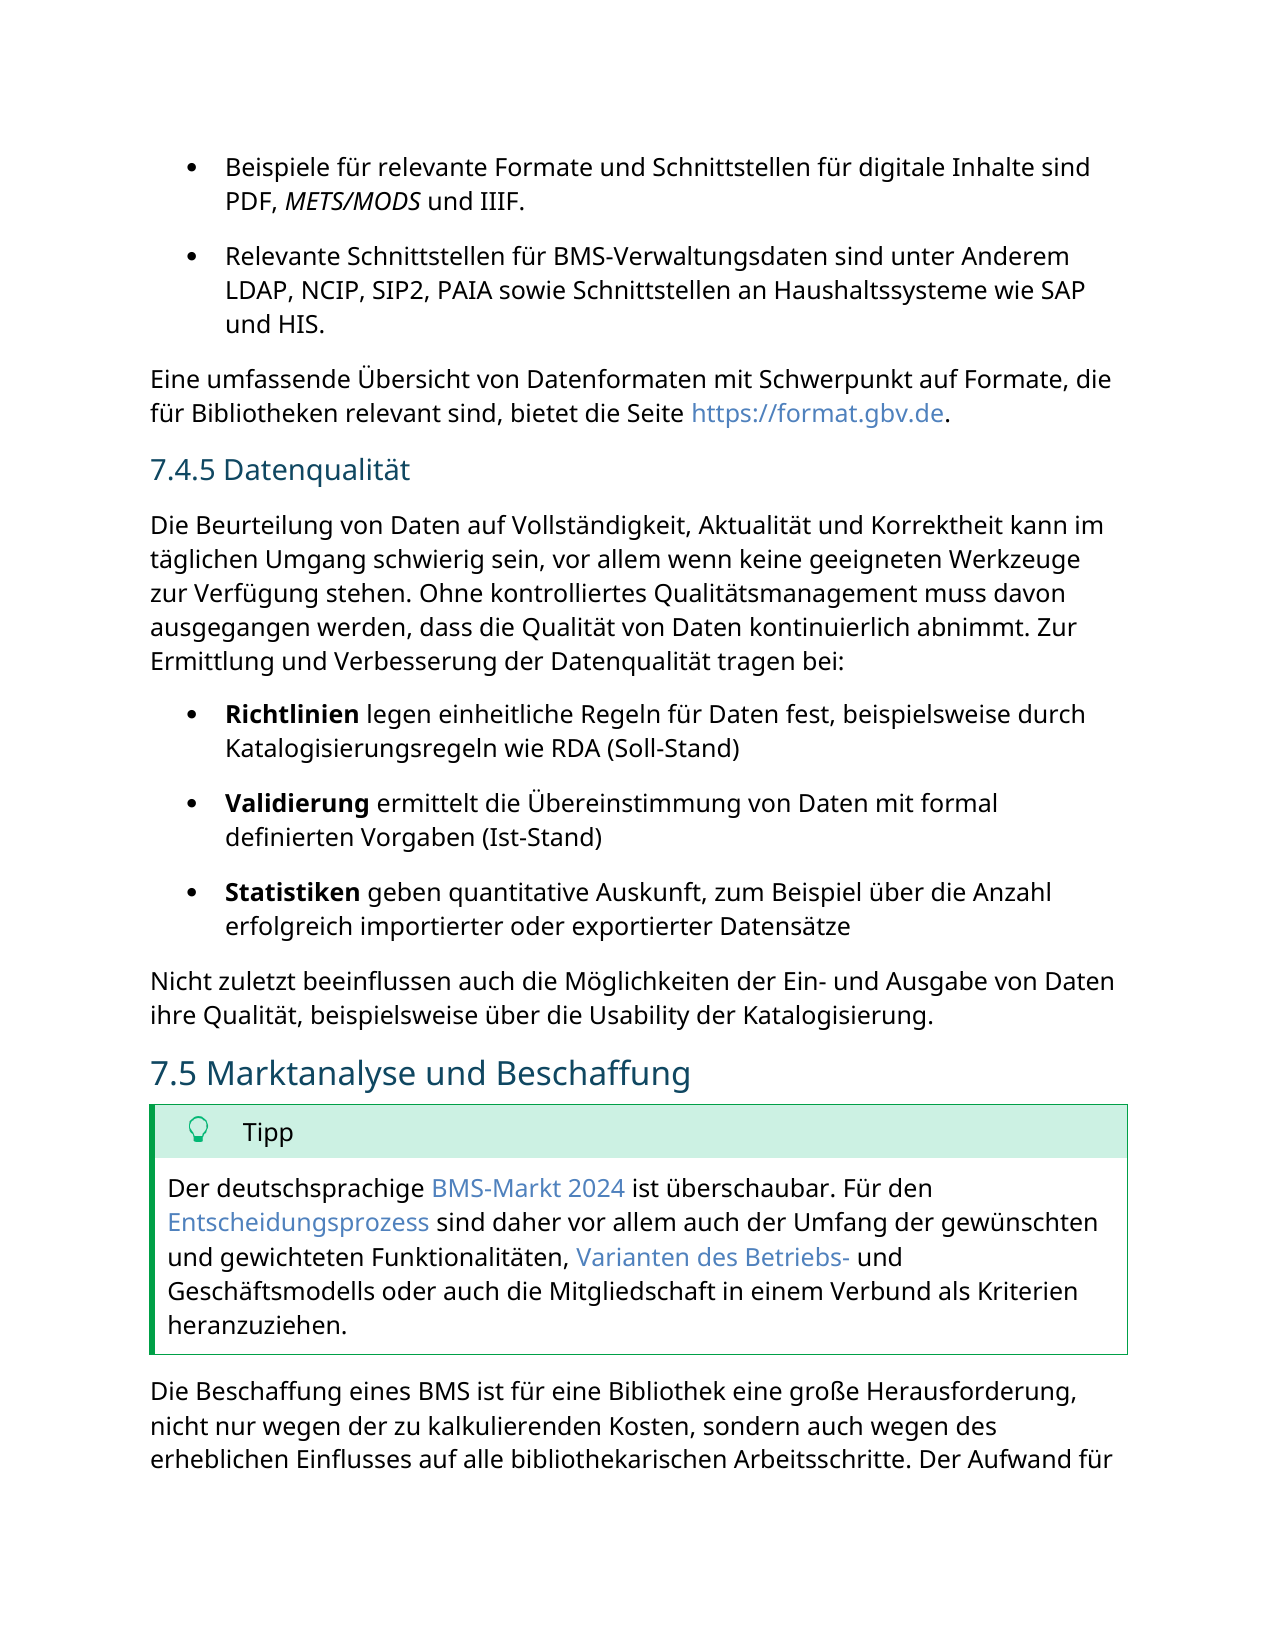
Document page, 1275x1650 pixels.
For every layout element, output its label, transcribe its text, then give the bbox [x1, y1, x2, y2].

subtitle 7.4.5 Datenqualität [150, 449, 1125, 488]
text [150, 1374, 1125, 1476]
picture [186, 1116, 211, 1142]
list Validierung ermittelt die Übereinstimmung von Daten mit formal definierten Vorgaben (Ist-Stand) [187, 785, 1125, 853]
list Relevante Schnittstellen für BMS-Verwaltungsdaten sind unter Anderem LDAP, NCIP, SIP2, PAIA sowie Schnittstellen an Haushaltssysteme wie SAP und HIS. [187, 239, 1125, 341]
list Statistiken geben quantitative Auskunft, zum Beispiel über die Anzahl erfolgreich importierter oder exportierter Datensätze [187, 874, 1125, 942]
text Eine umfassende Übersicht von Datenformaten mit Schwerpunkt auf Formate, die für Bibliotheken relevant sind, bietet die Seite https://format.gbv.de. [150, 362, 1125, 430]
subtitle 7.5 Marktanalyse und Beschaffung [150, 1050, 1125, 1096]
table_cell Der deutschsprachige BMS-Markt 2024 ist überschaubar. Für den Entscheidungsprozess sind daher vor allem auch der Umfang der gewünschten und gewichteten Funktionalitäten, Varianten des Betriebs- und Geschäftsmodells oder auch die Mitgliedschaft in einem Verbund als Kriterien heranzuziehen. [155, 1158, 1127, 1354]
text Die Beurteilung von Daten auf Vollständigkeit, Aktualität und Korrektheit kann im täglichen Umgang schwierig sein, vor allem wenn keine geeigneten Werkzeuge zur Verfügung stehen. Ohne kontrolliertes Qualitätsmanagement muss davon ausgegangen werden, dass die Qualität von Daten kontinuierlich abnimmt. Zur Ermittlung und Verbesserung der Datenqualität tragen bei: [150, 507, 1125, 678]
list Richtlinien legen einheitliche Regeln für Daten fest, beispielsweise durch Katalogisierungsregeln wie RDA (Soll-Stand) [187, 696, 1125, 764]
table_header Tipp [155, 1105, 1127, 1158]
text Nicht zuletzt beeinflussen auch die Möglichkeiten der Ein- und Ausgabe von Daten ihre Qualität, beispielsweise über die Usability der Katalogisierung. [150, 963, 1125, 1031]
list Beispiele für relevante Formate und Schnittstellen für digitale Inhalte sind PDF, METS/MODS und IIIF. [187, 150, 1125, 218]
